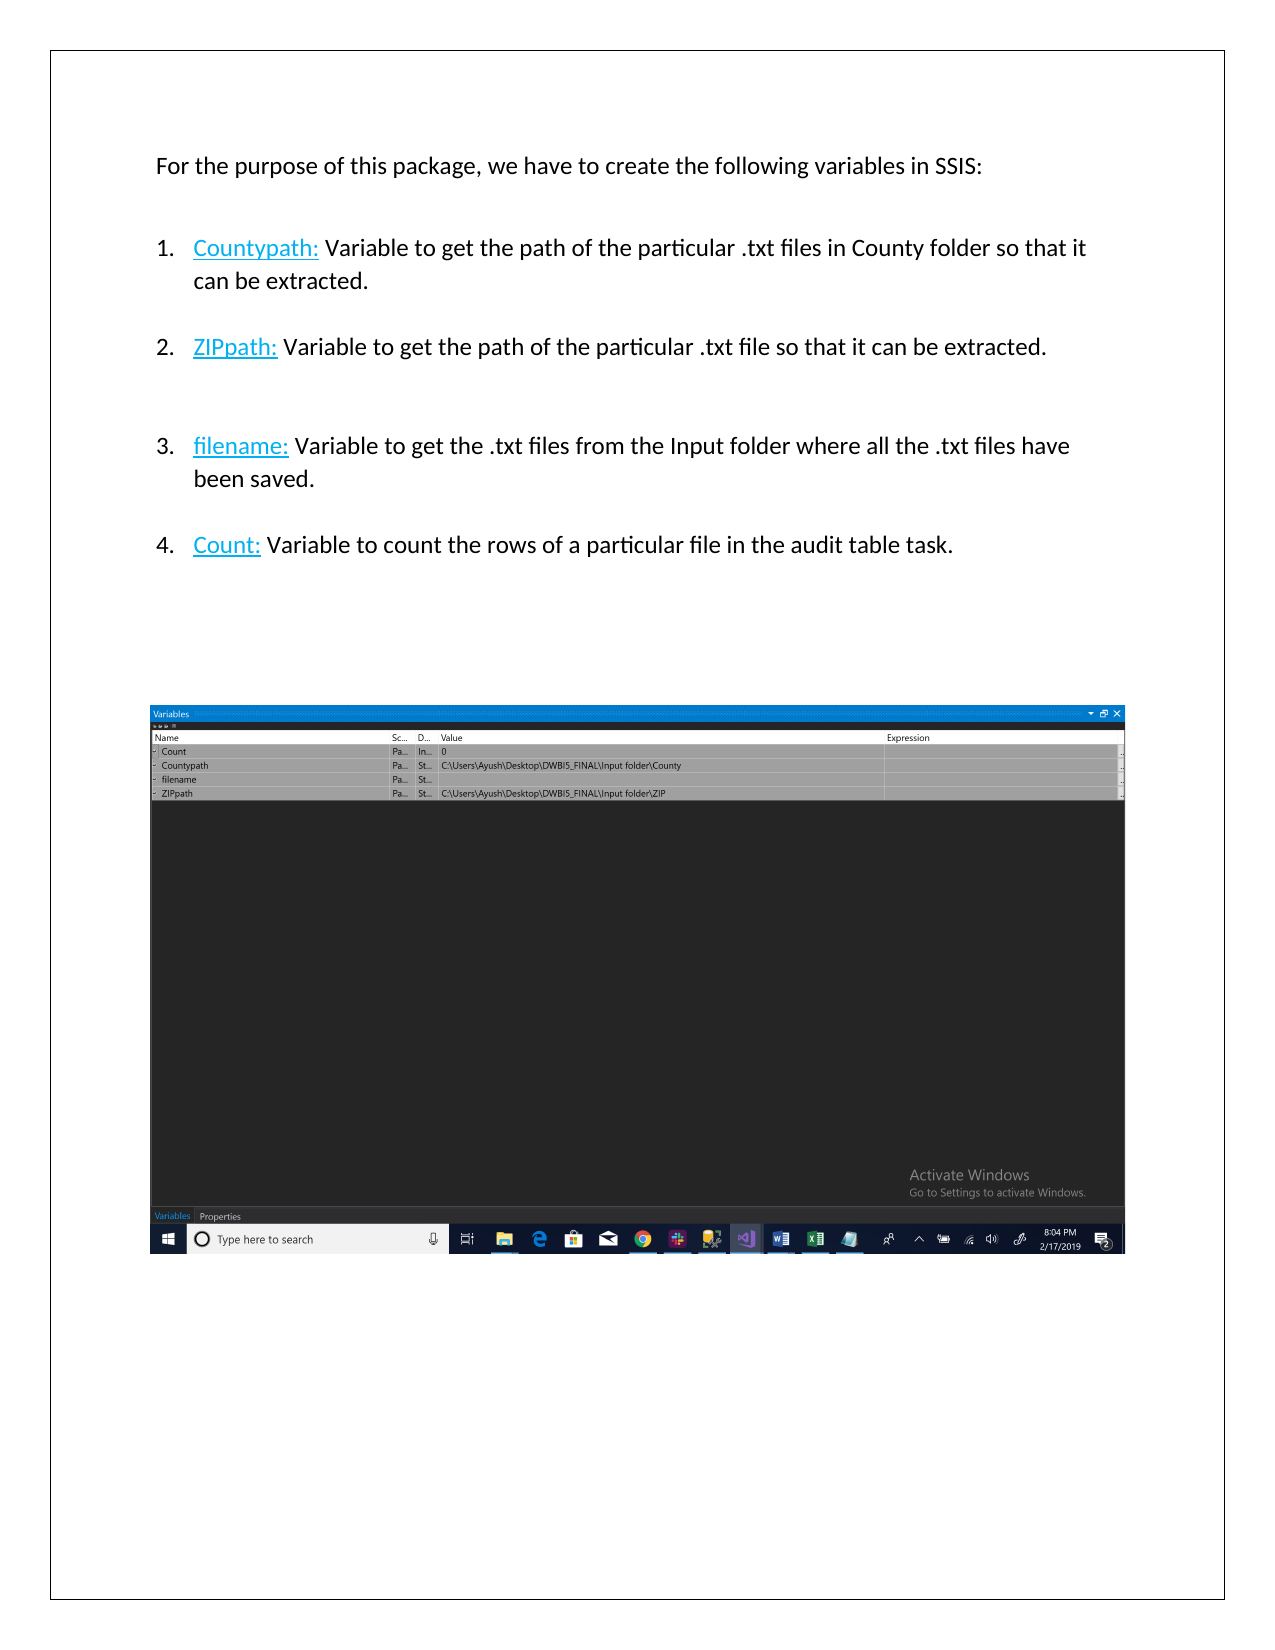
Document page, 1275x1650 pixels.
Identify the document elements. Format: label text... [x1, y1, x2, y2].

list Countypath: Variable to get the path of the particular .txt files in County folder so that it can be extracted. [156, 232, 1125, 296]
list ZIPpath: Variable to get the path of the particular .txt file so that it can be extracted. [156, 331, 1125, 362]
list Count: Variable to count the rows of a particular file in the audit table task. [156, 529, 1125, 560]
picture [150, 705, 1125, 1254]
list filename: Variable to get the .txt files from the Input folder where all the .txt files have been saved. [156, 430, 1125, 494]
text For the purpose of this package, we have to create the following variables in SSIS: [156, 150, 1125, 181]
